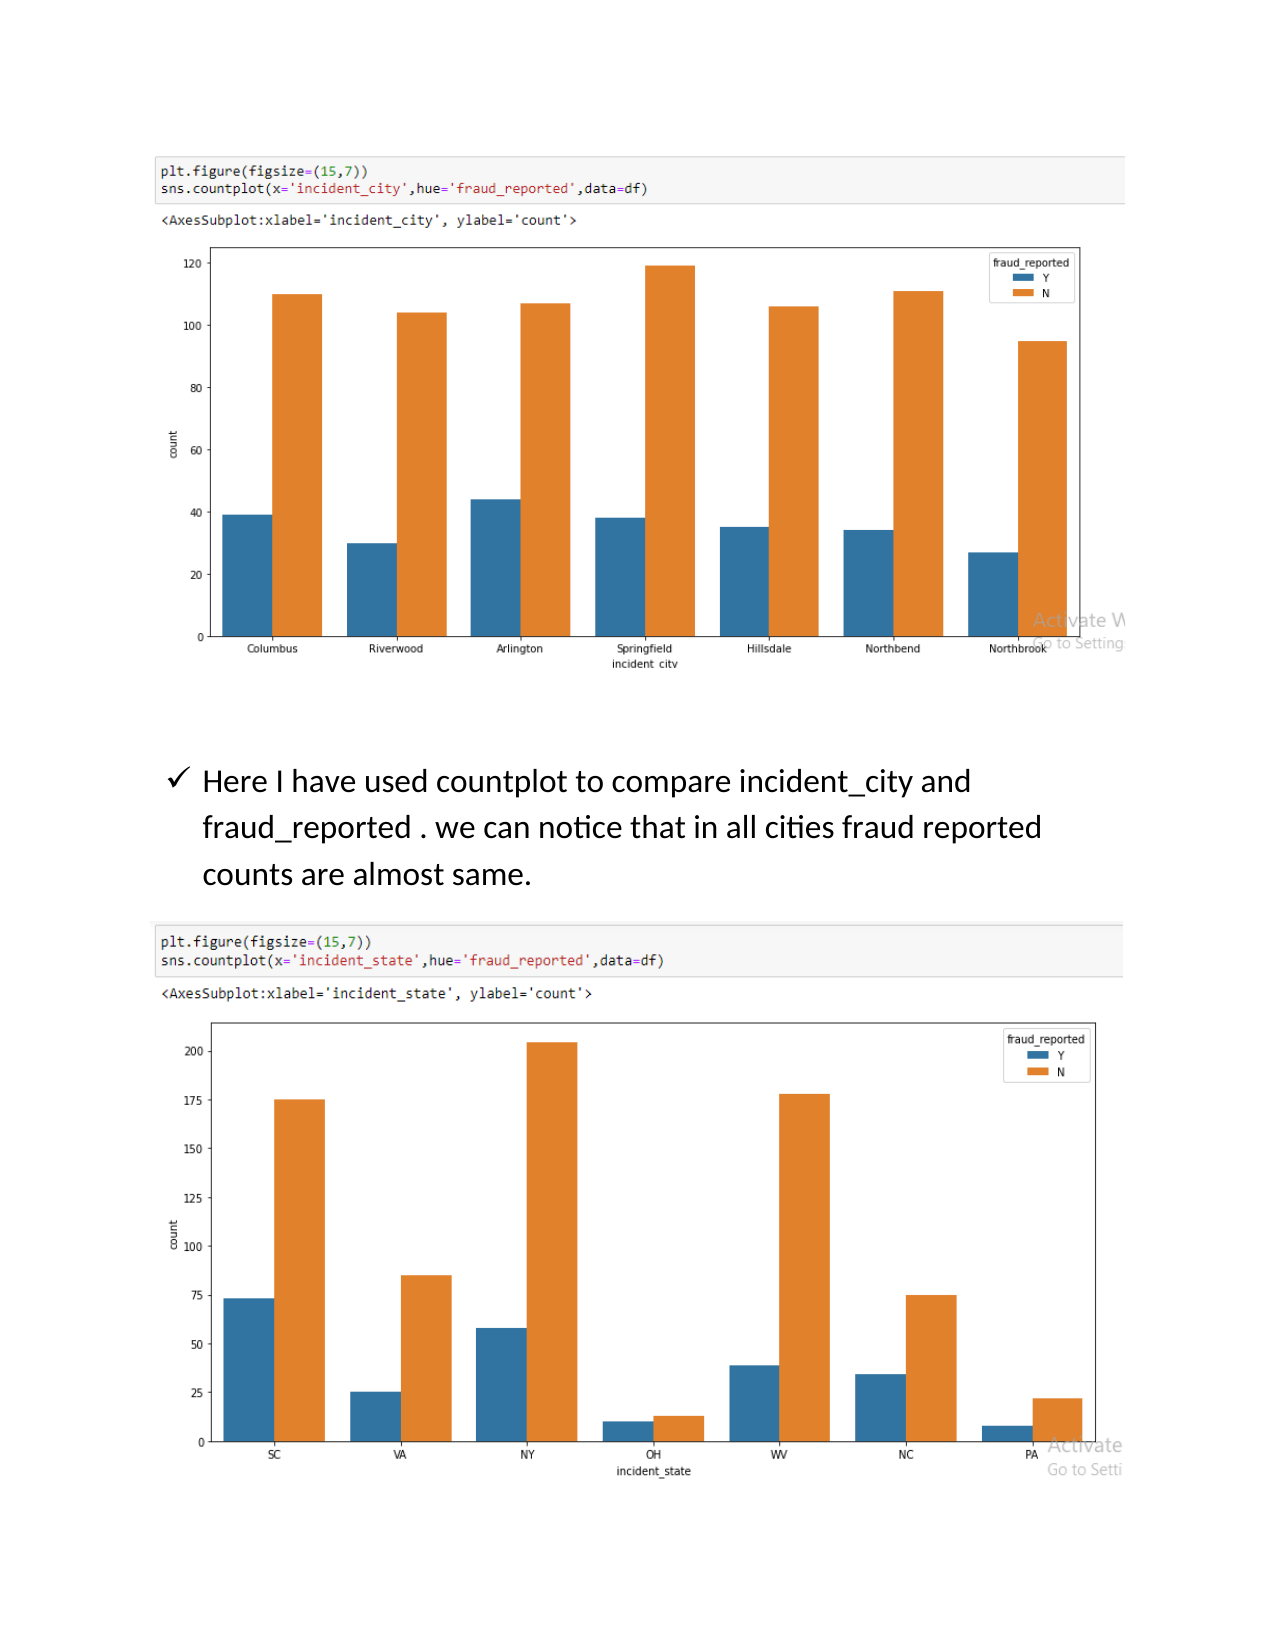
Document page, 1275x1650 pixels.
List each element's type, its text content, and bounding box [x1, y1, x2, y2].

picture [150, 921, 1123, 1489]
picture [150, 150, 1125, 668]
list Here I have used countplot to compare incident_city and fraud_reported . we can notice that in all cities fraud reported counts are almost same. [165, 760, 1125, 894]
